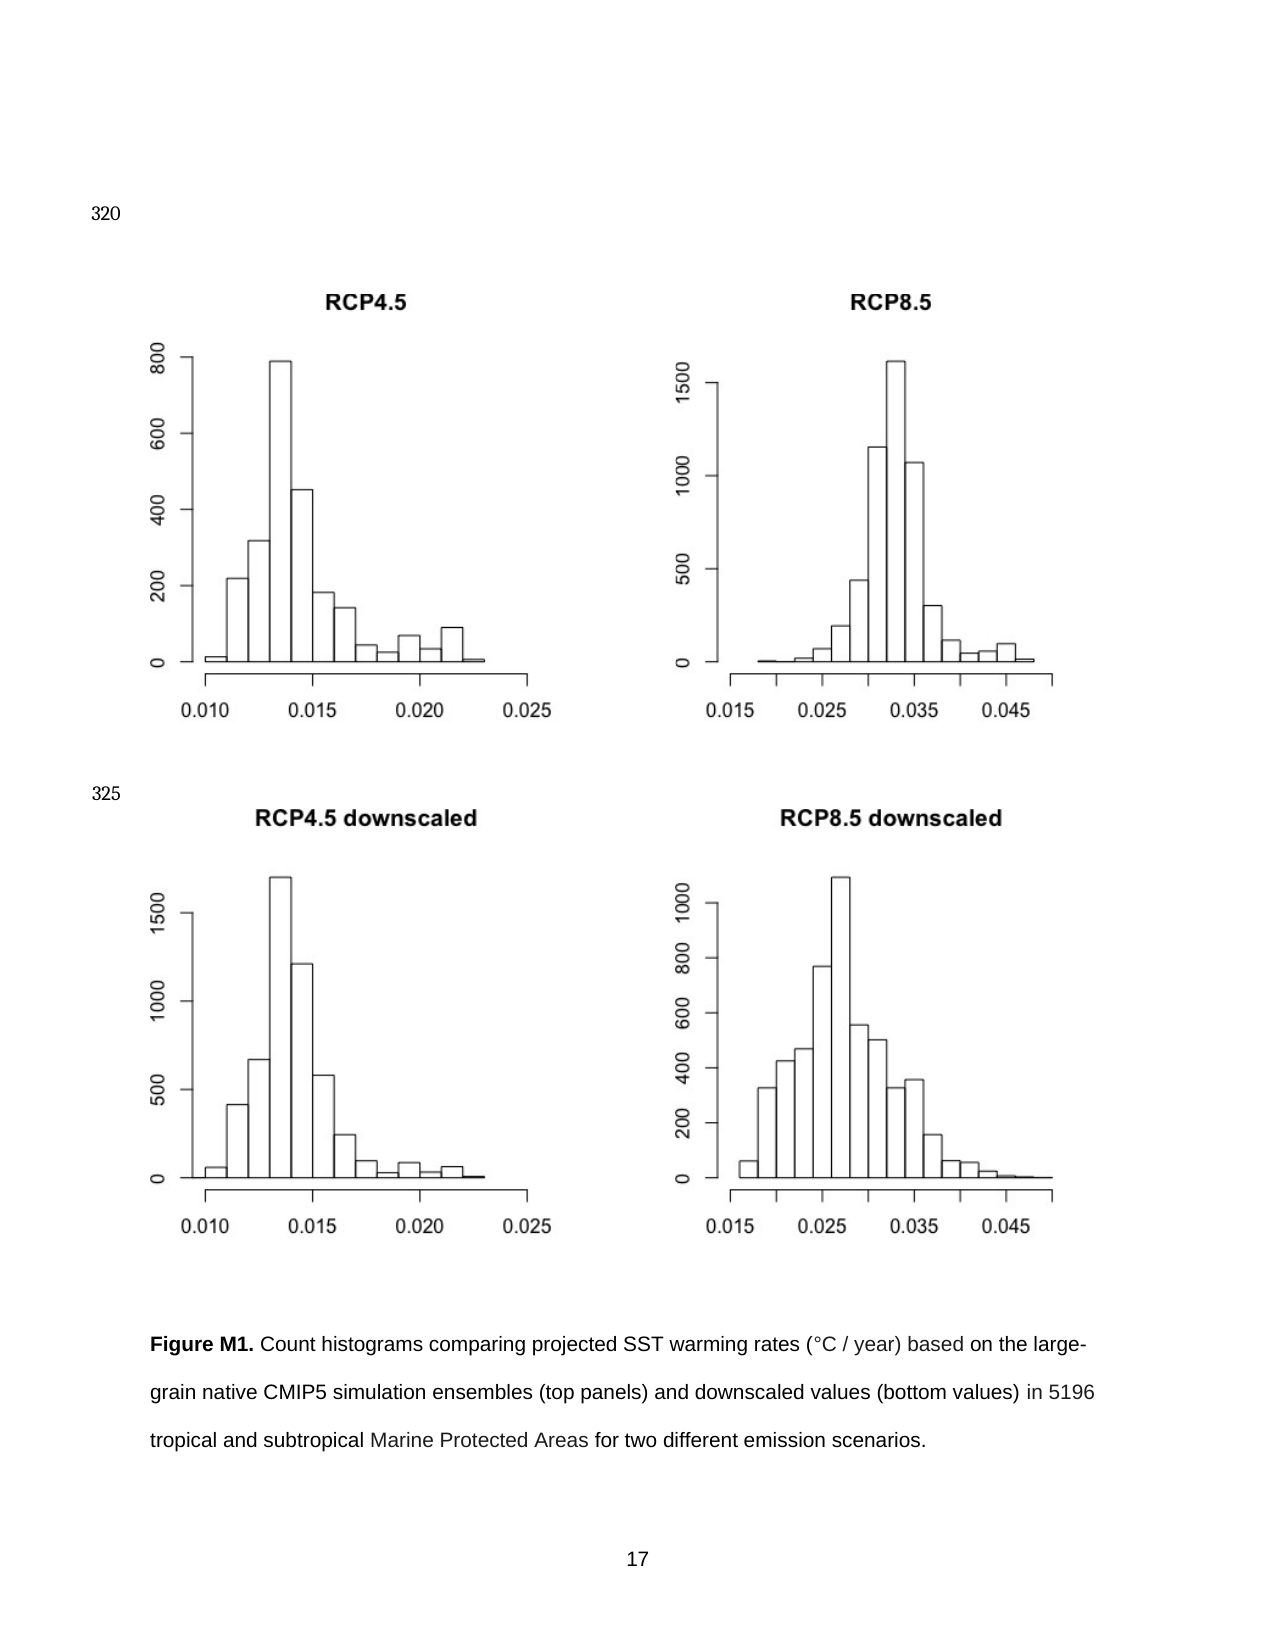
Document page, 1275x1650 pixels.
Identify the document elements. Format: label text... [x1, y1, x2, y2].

picture [150, 294, 600, 744]
picture [675, 294, 1126, 744]
picture [150, 809, 600, 1260]
picture [675, 809, 1125, 1260]
